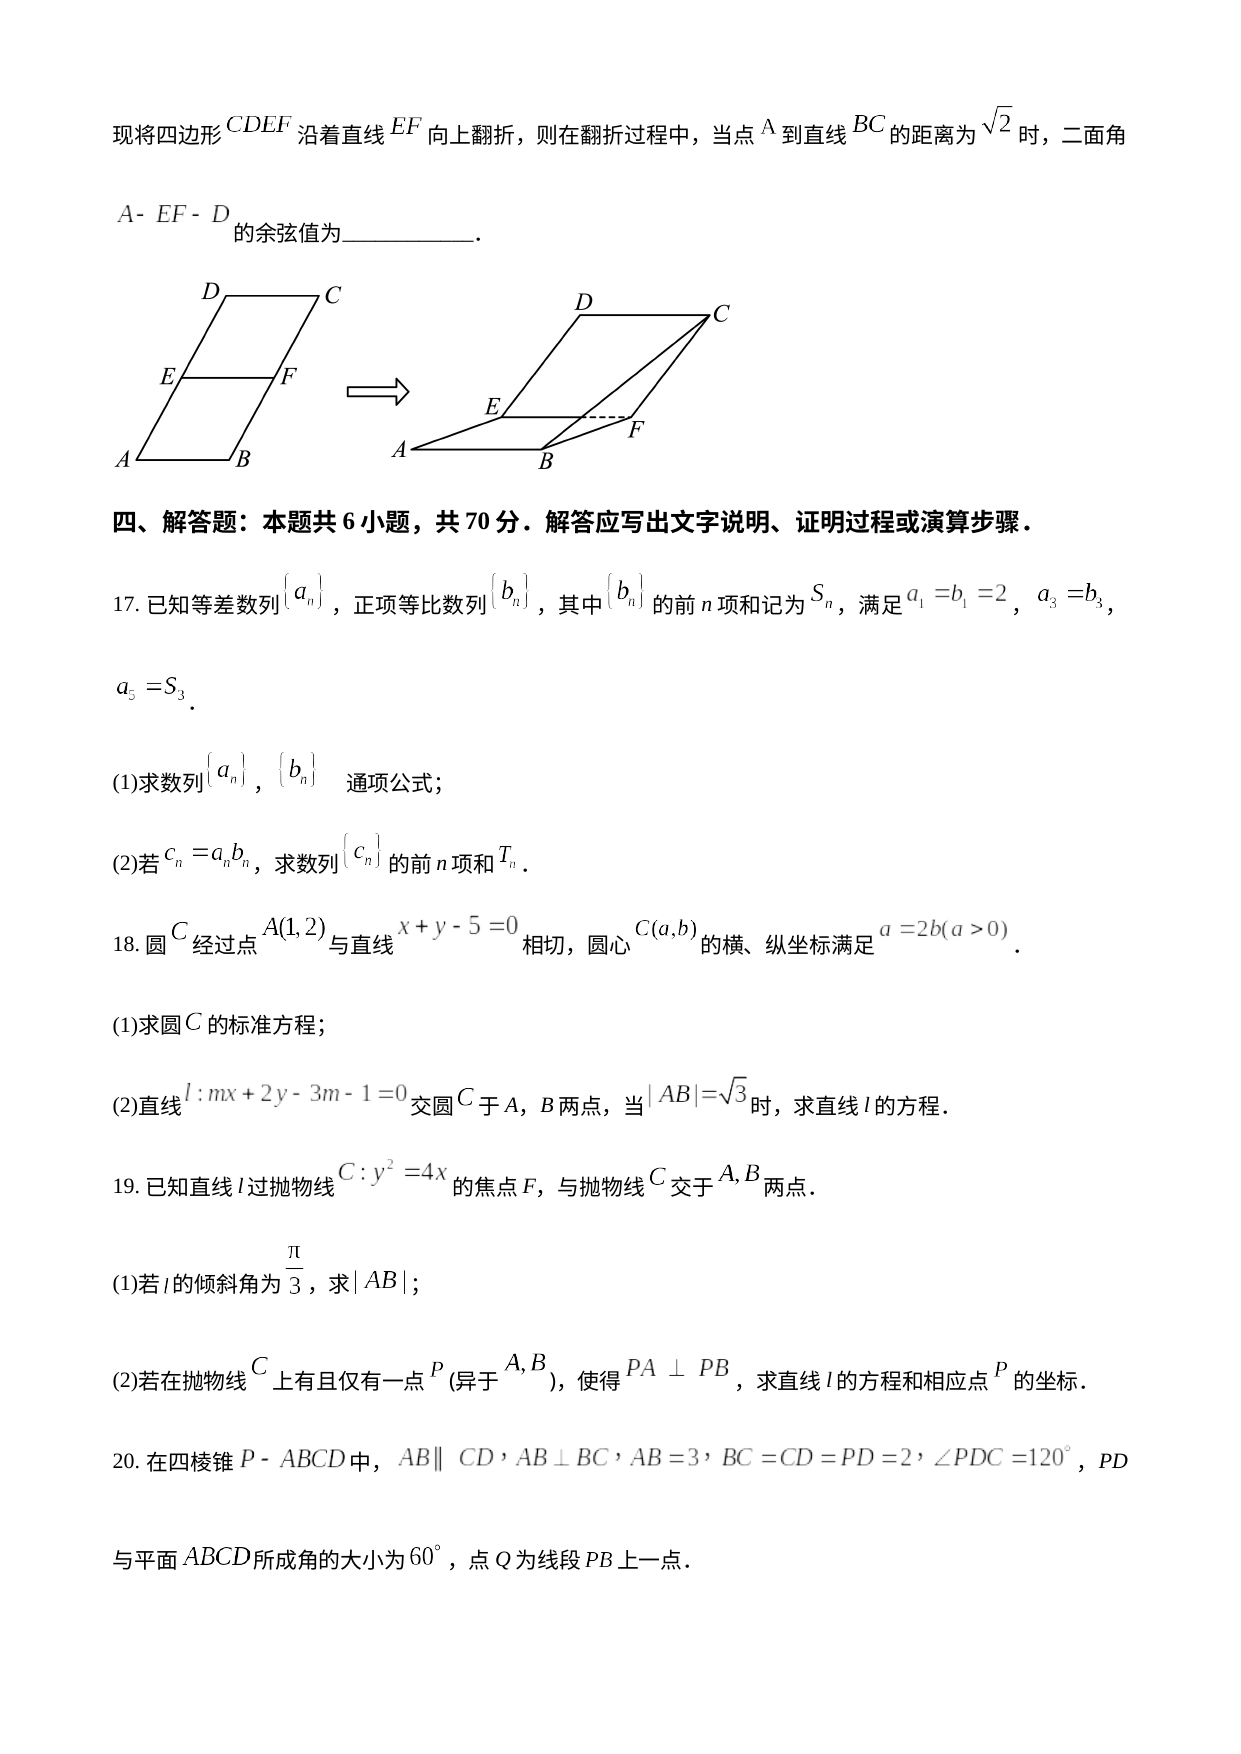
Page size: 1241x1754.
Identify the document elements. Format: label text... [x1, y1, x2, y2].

text 17. 已知等差数列，正项等比数列，其中的前n项和记为，满足，，． [112, 571, 1128, 733]
text (2)若，求数列的前n项和． [112, 830, 1128, 895]
text 四、解答题：本题共6小题，共70分．解答应写出文字说明、证明过程或演算步骤． [112, 488, 1128, 553]
text (2)若在抛物线上有且仅有一点(异于)，使得，求直线l的方程和相应点的坐标． [112, 1348, 1128, 1413]
picture [112, 280, 732, 471]
text (1)若的倾斜角为，求； [112, 1234, 1128, 1332]
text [112, 102, 1128, 264]
text 18. 圆经过点与直线相切，圆心的横、纵坐标满足． [112, 911, 1128, 976]
text 19. 已知直线l过抛物线的焦点F，与抛物线交于两点． [112, 1153, 1128, 1218]
text (1)求数列，通项公式； [112, 749, 1128, 814]
text (2)直线交圆于A，B两点，当时，求直线l的方程． [112, 1073, 1128, 1138]
text 20. 在四棱锥中，，PD与平面所成角的大小为，点Q为线段上一点． [112, 1428, 1128, 1591]
text (1)求圆的标准方程； [112, 992, 1128, 1057]
